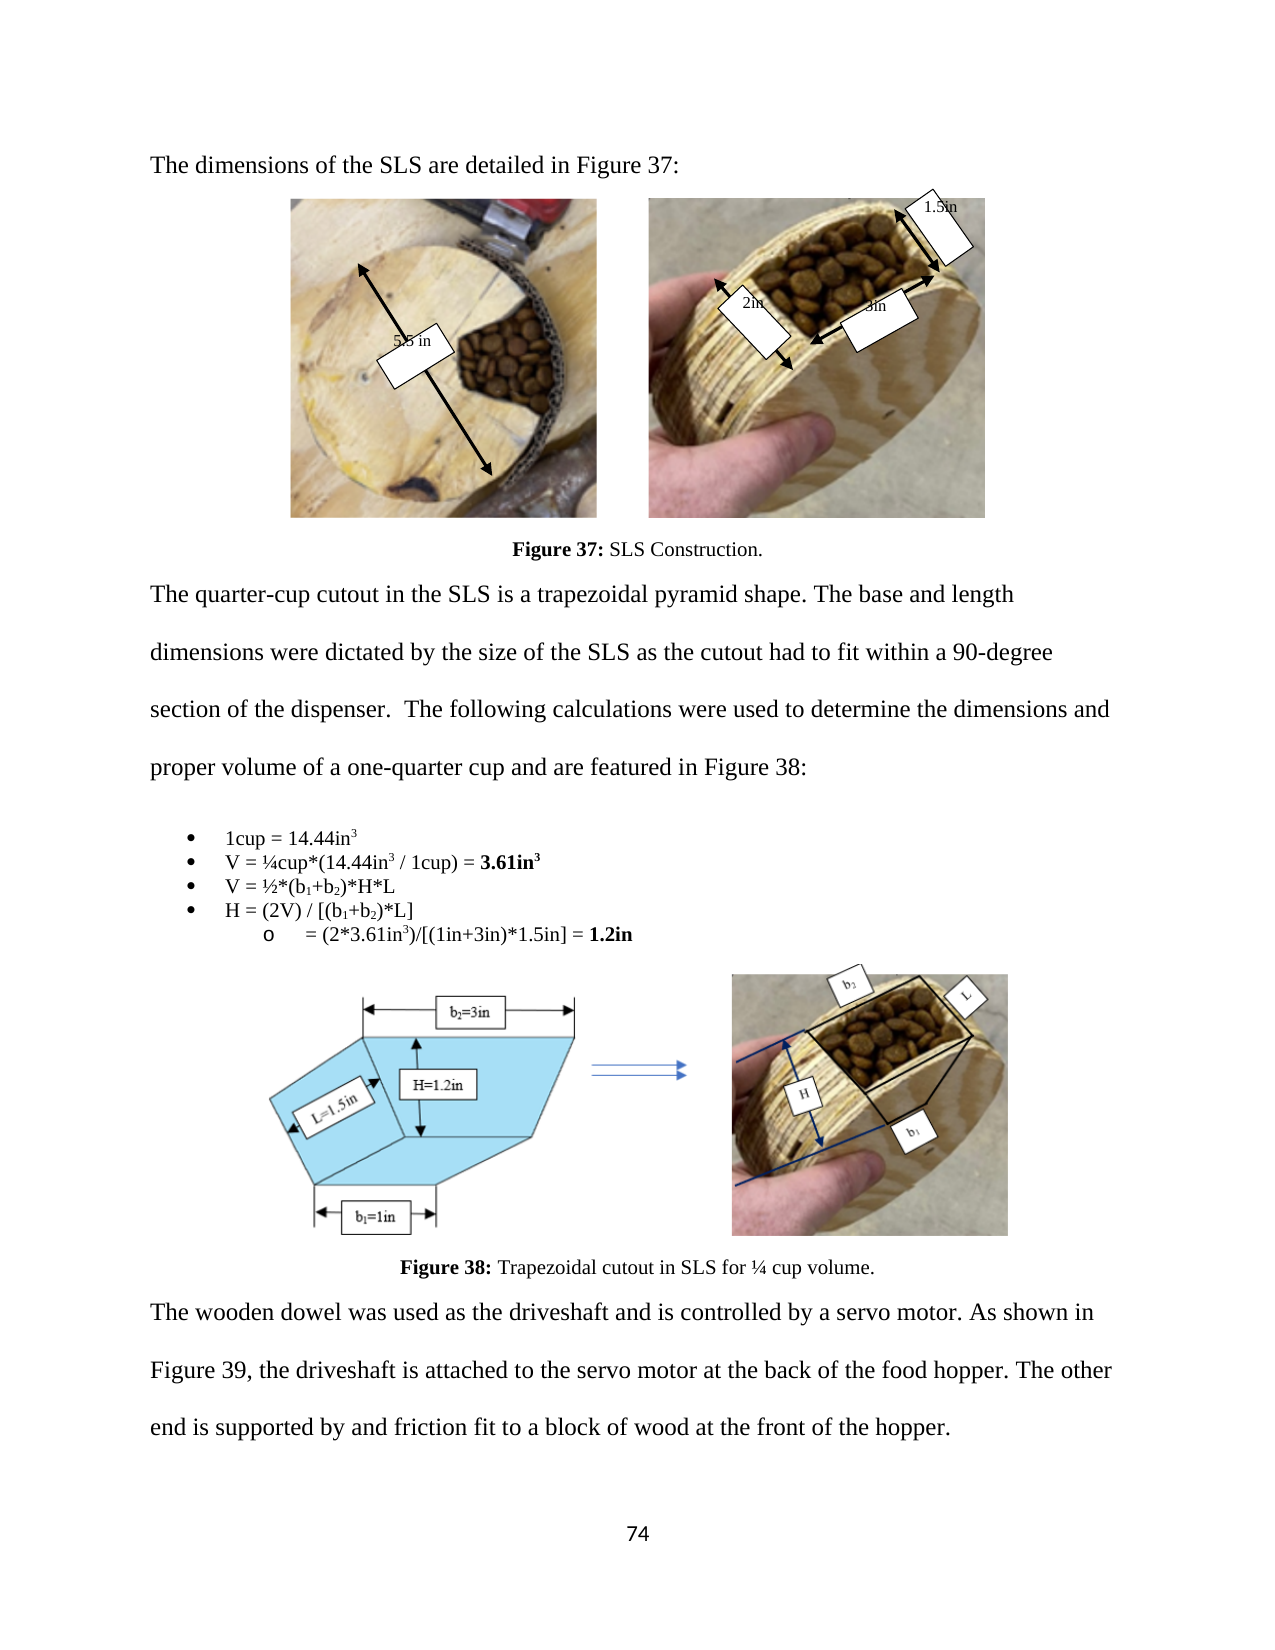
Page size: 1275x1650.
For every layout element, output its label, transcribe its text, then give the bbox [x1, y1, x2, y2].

list = (2*3.61in3)/[(1in+3in)*1.5in] = 1.2in [262, 922, 1125, 948]
picture [265, 964, 1011, 1238]
text Figure 37: SLS Construction. [150, 536, 1125, 561]
text Figure 38: Trapezoidal cutout in SLS for ¼ cup volume. [150, 1255, 1125, 1279]
list V = ½*(b1+b2)*H*L [187, 874, 1125, 898]
list V = ¼cup*(14.44in3 / 1cup) = 3.61in3 [187, 850, 1125, 874]
text The quarter-cup cutout in the SLS is a trapezoidal pyramid shape. The base and length dimensions were dictated by the size of the SLS as the cutout had to fit within a 90-degree section of the dispenser. The following calculations were used to determine the dimensions and proper volume of a one-quarter cup and are featured in Figure 38: [150, 579, 1125, 780]
text The wooden dowel was used as the driveshaft and is controlled by a servo motor. As shown in Figure 39, the driveshaft is attached to the servo motor at the back of the food hopper. The other end is supported by and friction fit to a block of wood at the front of the hopper. [150, 1297, 1125, 1441]
text The dimensions of the SLS are detailed in Figure 37: [150, 150, 1125, 179]
list H = (2V) / [(b1+b2)*L] [187, 898, 1125, 922]
picture [291, 199, 596, 517]
list 1cup = 14.44in3 [187, 826, 1125, 850]
picture [648, 198, 985, 518]
